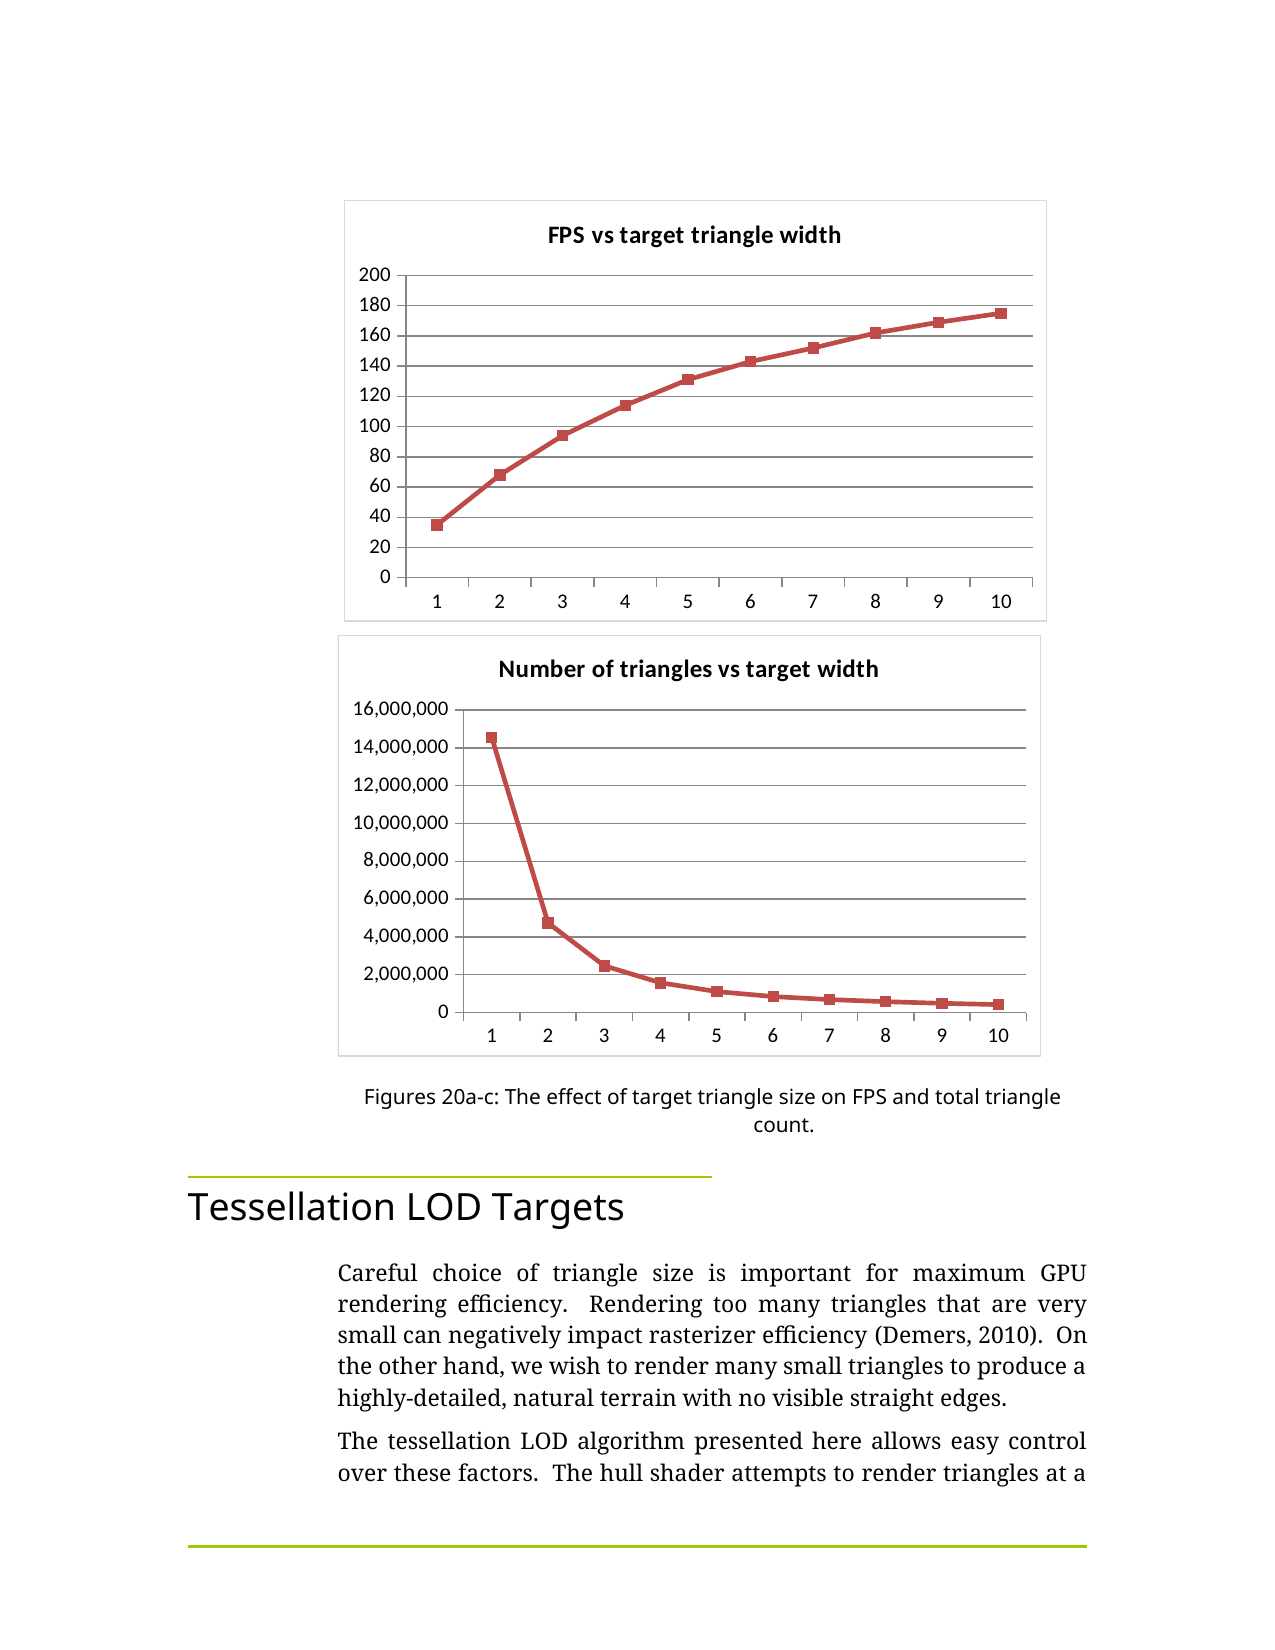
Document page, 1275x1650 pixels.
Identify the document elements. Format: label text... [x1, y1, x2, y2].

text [337, 1425, 1087, 1488]
text Careful choice of triangle size is important for maximum GPU rendering efficiency. Rendering too many triangles that are very small can negatively impact rasterizer efficiency . On the other hand, we wish to render many small triangles to produce a highly-detailed, natural terrain with no visible straight edges. [337, 1256, 1087, 1413]
subtitle Tessellation LOD Targets [187, 1177, 712, 1231]
